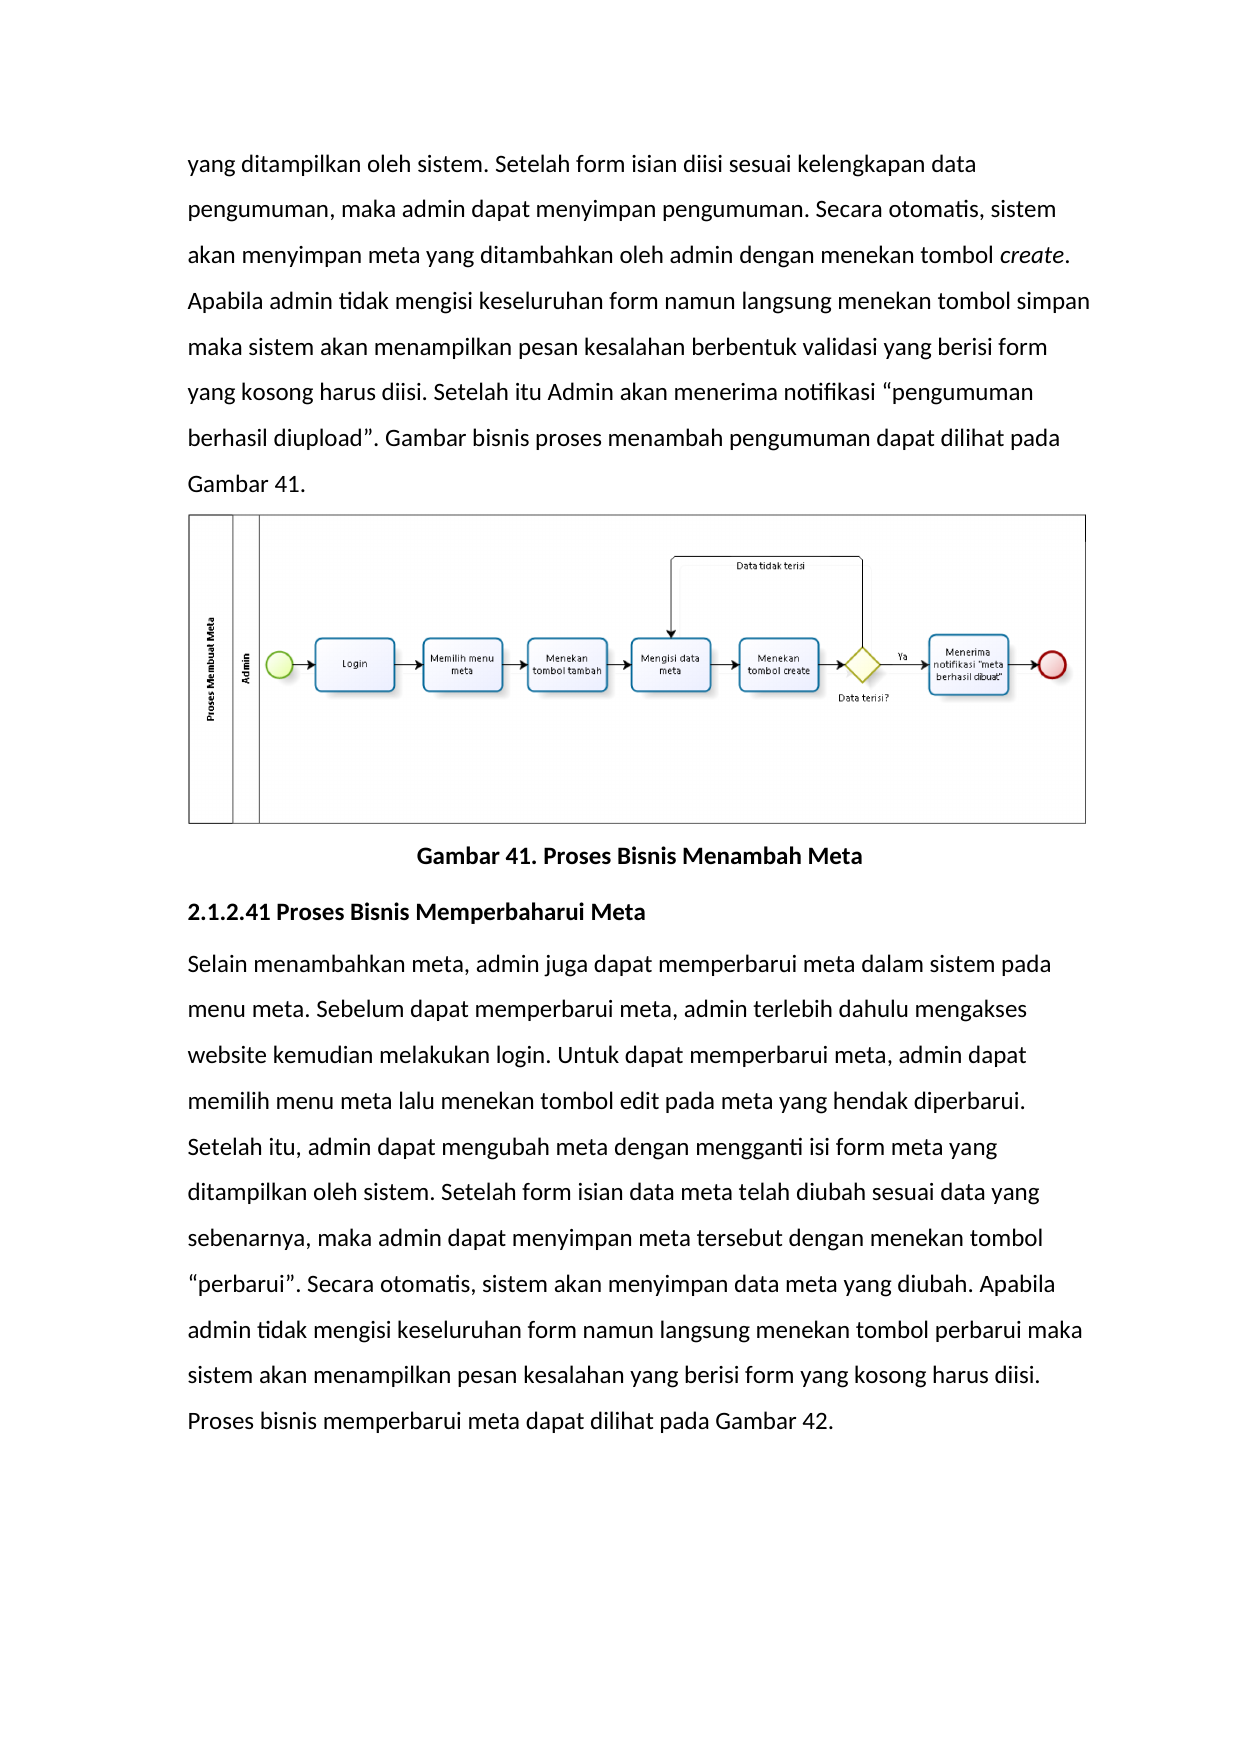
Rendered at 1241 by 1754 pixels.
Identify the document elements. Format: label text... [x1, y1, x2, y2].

text Selain menambahkan meta, admin juga dapat memperbarui meta dalam sistem pada menu meta. Sebelum dapat memperbarui meta, admin terlebih dahulu mengakses website kemudian melakukan login. Untuk dapat memperbarui meta, admin dapat memilih menu meta lalu menekan tombol edit pada meta yang hendak diperbarui. Setelah itu, admin dapat mengubah meta dengan mengganti isi form meta yang ditampilkan oleh sistem. Setelah form isian data meta telah diubah sesuai data yang sebenarnya, maka admin dapat menyimpan meta tersebut dengan menekan tombol “perbarui”. Secara otomatis, sistem akan menyimpan data meta yang diubah. Apabila admin tidak mengisi keseluruhan form namun langsung menekan tombol perbarui maka sistem akan menampilkan pesan kesalahan yang berisi form yang kosong harus diisi. Proses bisnis memperbarui meta dapat dilihat pada Gambar 42. [187, 948, 1092, 1436]
subtitle 2.1.2.41 Proses Bisnis Memperbaharui Meta [187, 896, 1092, 926]
text Gambar 41. Proses Bisnis Menambah Meta [187, 840, 1092, 871]
picture [187, 513, 1088, 826]
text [187, 148, 1092, 498]
